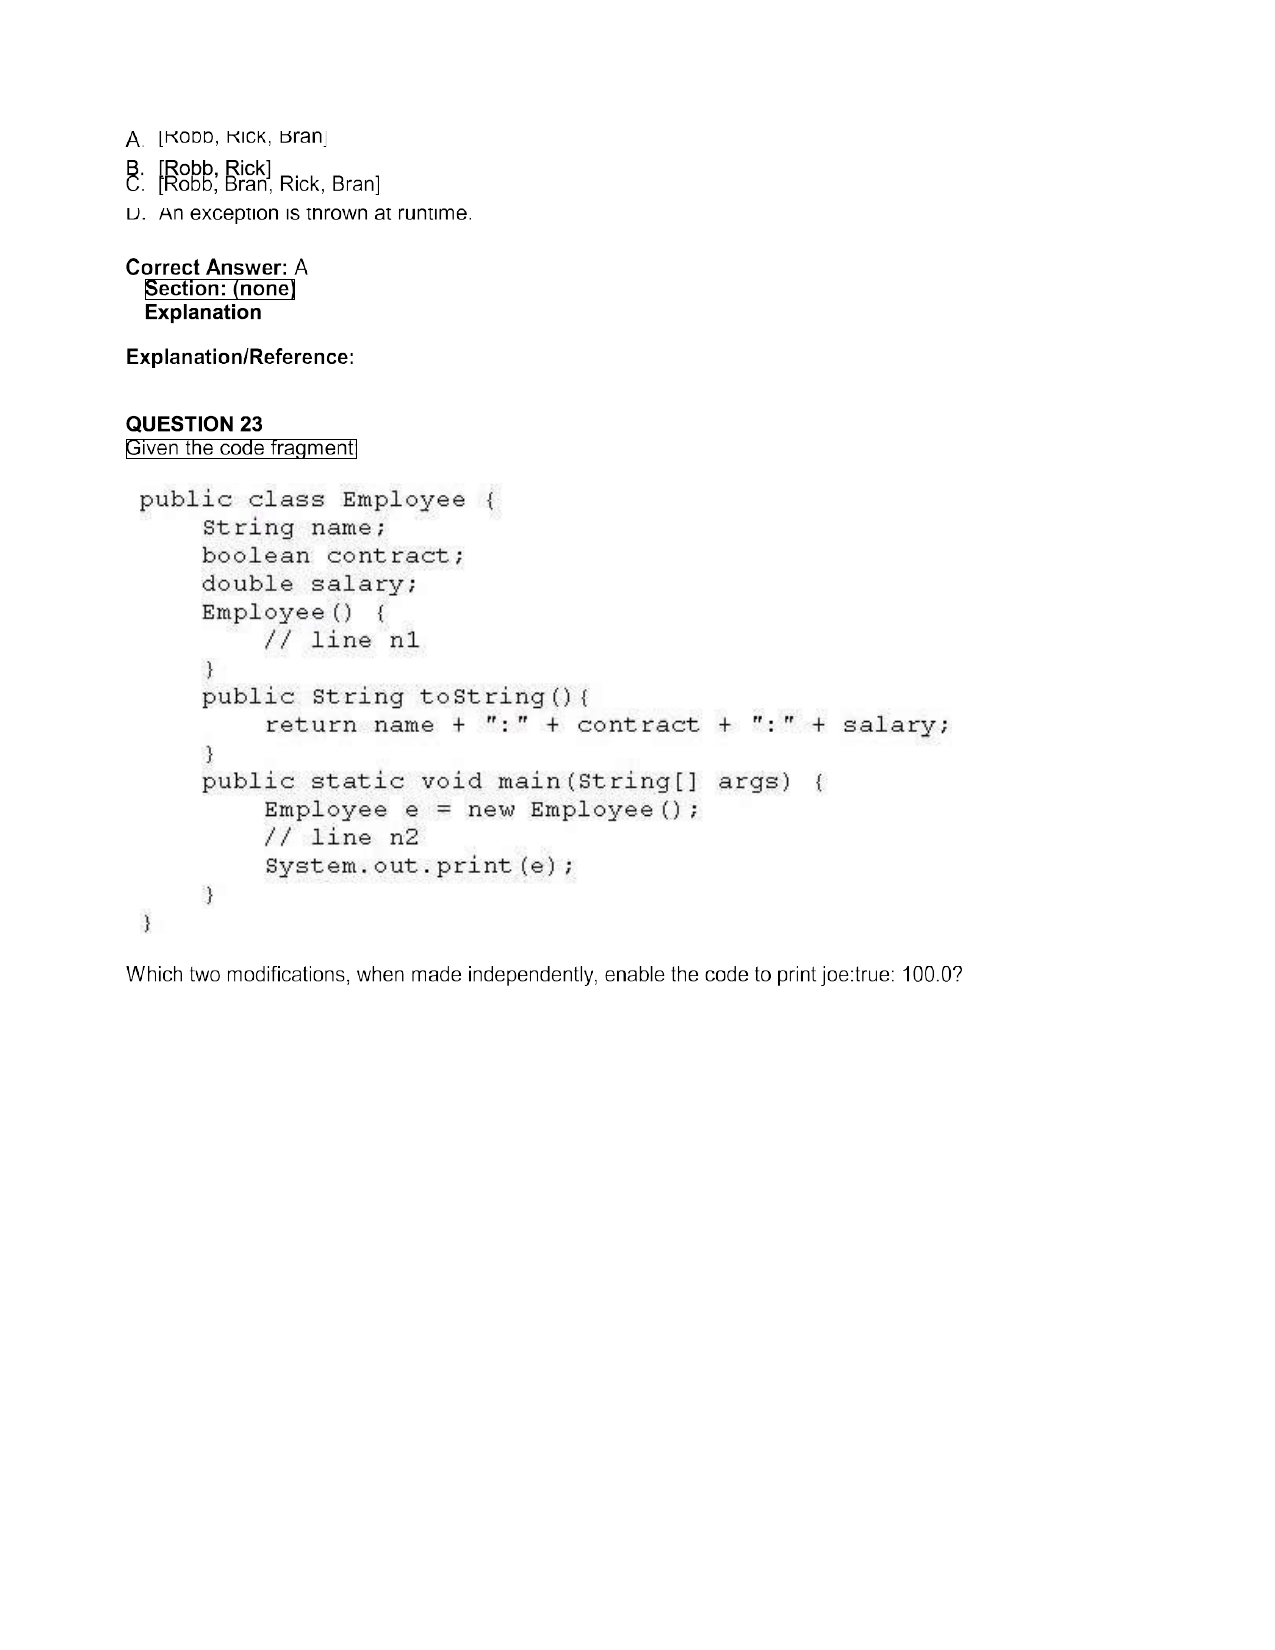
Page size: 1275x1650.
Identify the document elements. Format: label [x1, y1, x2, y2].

picture [127, 208, 471, 224]
picture [126, 175, 379, 195]
picture [127, 348, 353, 368]
picture [126, 258, 308, 275]
picture [146, 280, 294, 299]
picture [126, 966, 962, 986]
picture [139, 483, 953, 934]
picture [159, 131, 327, 147]
picture [125, 131, 144, 147]
picture [127, 440, 356, 458]
